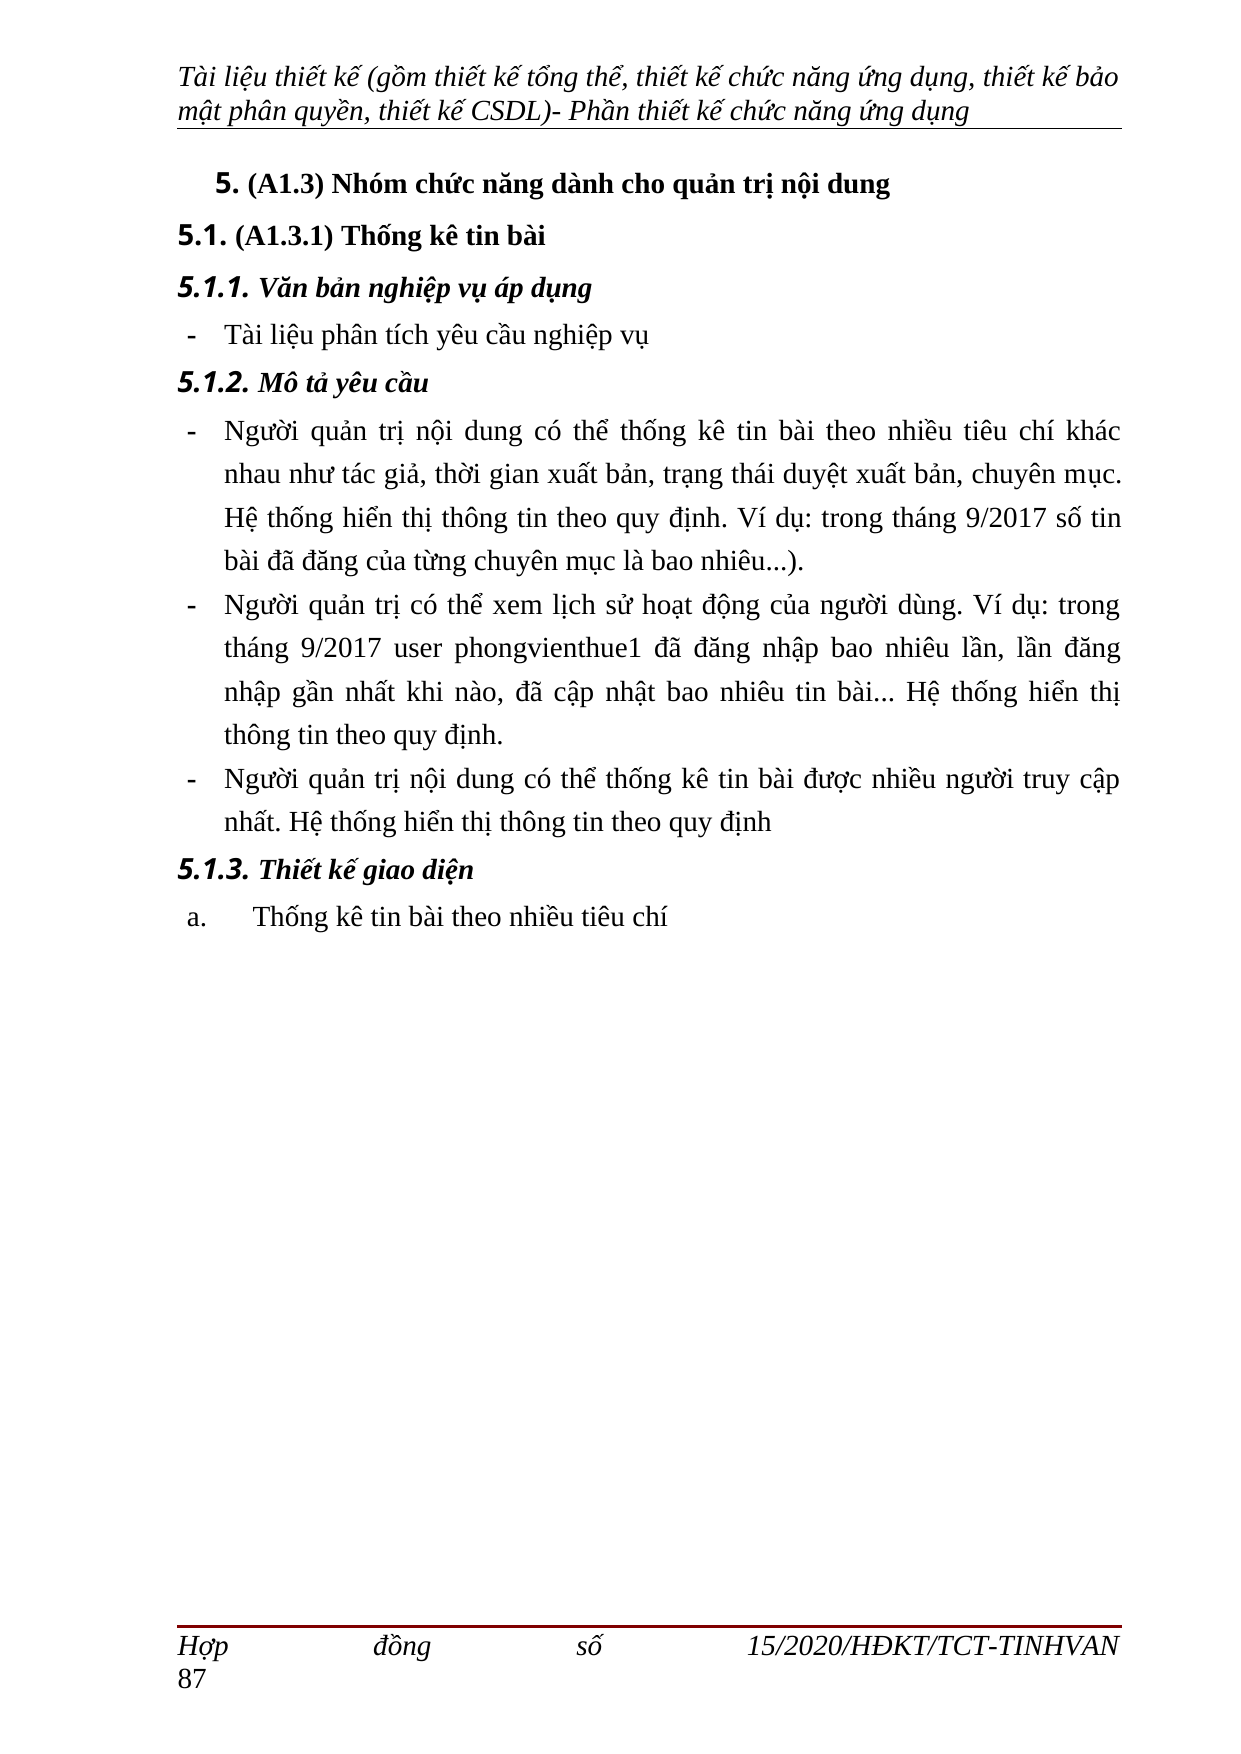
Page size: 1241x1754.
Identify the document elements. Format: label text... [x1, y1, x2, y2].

list Thống kê tin bài theo nhiều tiêu chí [187, 899, 1122, 933]
subtitle Mô tả yêu cầu [177, 361, 1122, 401]
subtitle (A1.3) Nhóm chức năng dành cho quản trị nội dung [215, 163, 1122, 202]
text Tài liệu phân tích yêu cầu nghiệp vụ [187, 317, 1122, 351]
subtitle Thiết kế giao diện [177, 848, 1122, 888]
subtitle (A1.3.1) Thống kê tin bài [177, 214, 1122, 254]
text Người quản trị nội dung có thể thống kê tin bài theo nhiều tiêu chí khác nhau như tác giả, thời gian xuất bản, trạng thái duyệt xuất bản, chuyên mục. Hệ thống hiển thị thông tin theo quy định. Ví dụ: trong tháng 9/2017 số tin bài đã đăng của từng chuyên mục là bao nhiêu...). [187, 413, 1122, 577]
subtitle Văn bản nghiệp vụ áp dụng [177, 266, 1122, 306]
text Người quản trị có thể xem lịch sử hoạt động của người dùng. Ví dụ: trong tháng 9/2017 user phongvienthue1 đã đăng nhập bao nhiêu lần, lần đăng nhập gần nhất khi nào, đã cập nhật bao nhiêu tin bài... Hệ thống hiển thị thông tin theo quy định. [187, 587, 1122, 751]
text Người quản trị nội dung có thể thống kê tin bài được nhiều người truy cập nhất. Hệ thống hiển thị thông tin theo quy định [187, 761, 1122, 838]
